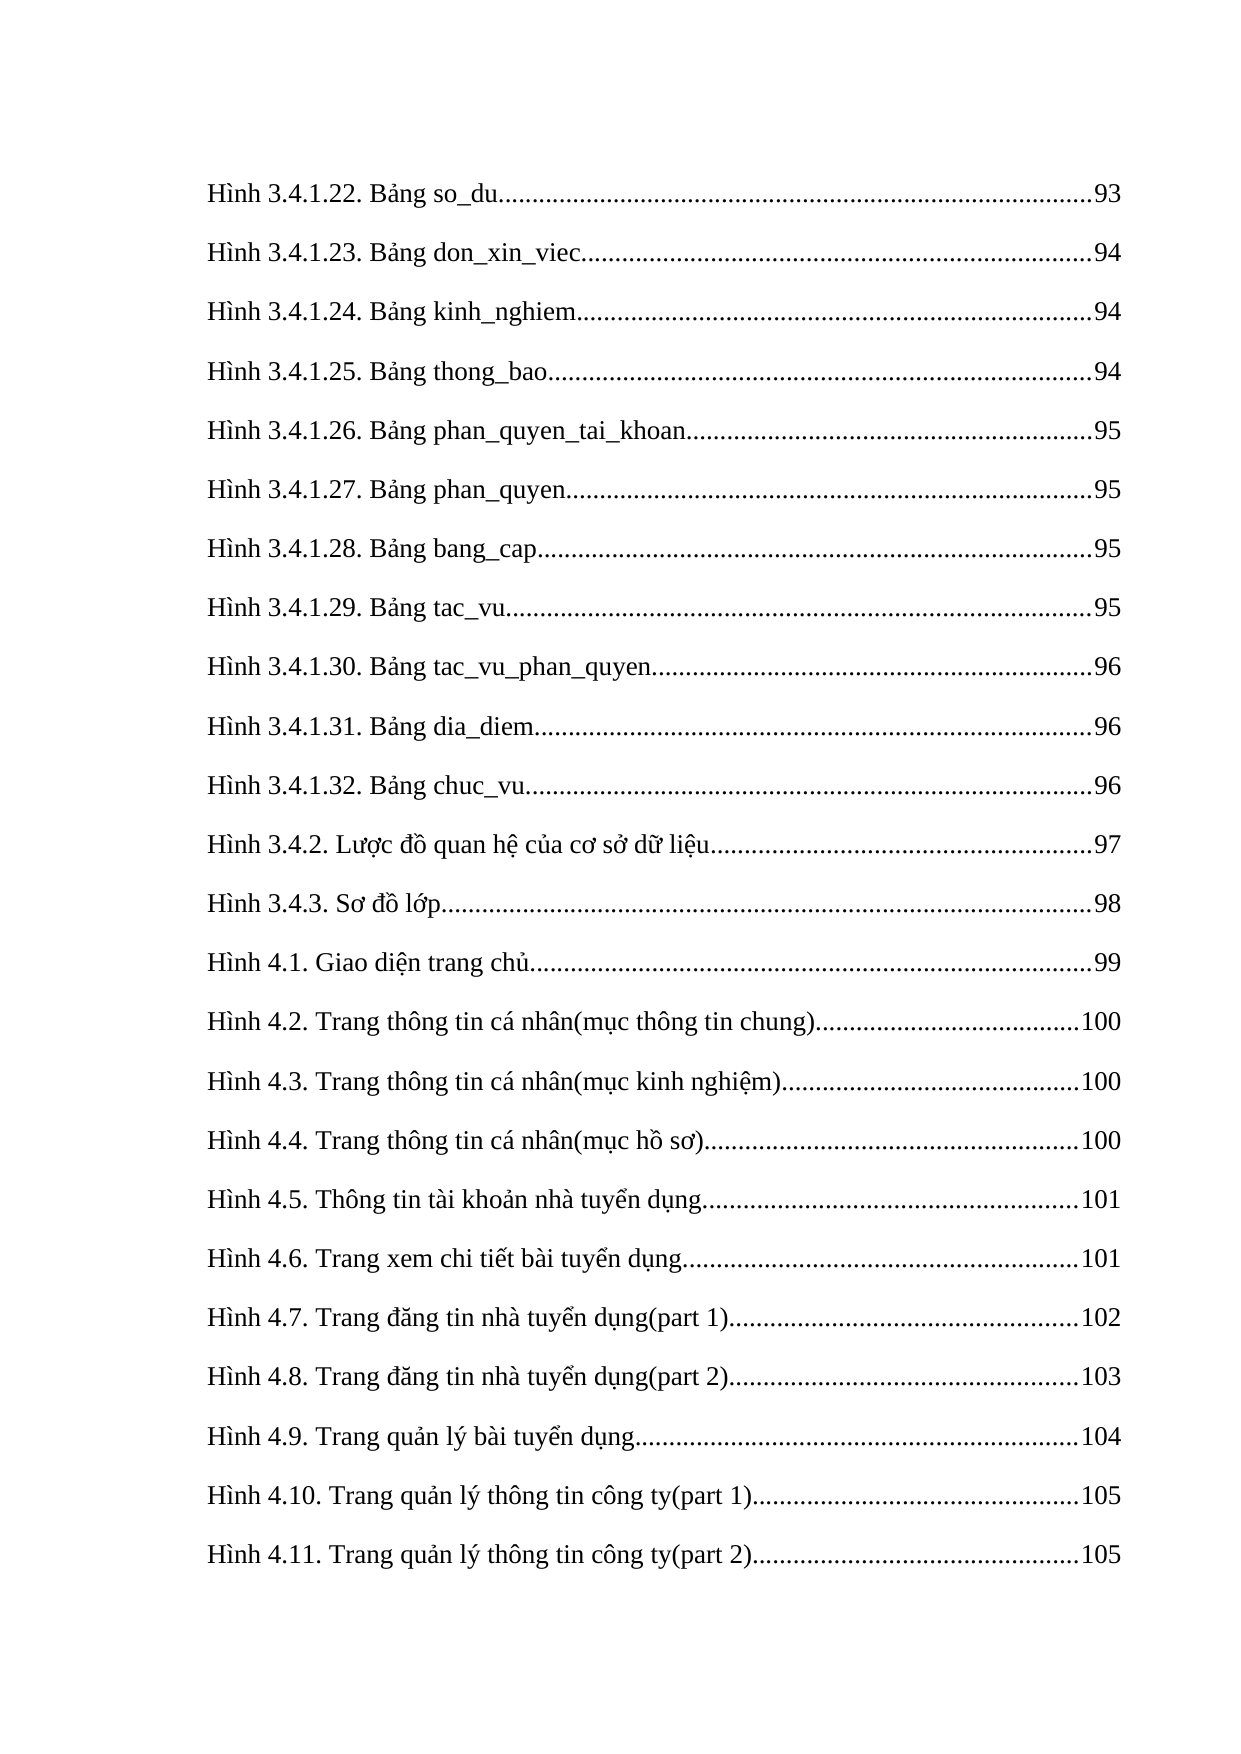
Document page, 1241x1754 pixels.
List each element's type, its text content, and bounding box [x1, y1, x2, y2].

text Hình 4.11. Trang quản lý thông tin công ty(part 2). 105 [207, 1538, 1122, 1569]
text Hình 3.4.1.30. Bảng tac_vu_phan_quyen. 96 [207, 651, 1122, 682]
text Hình 3.4.1.29. Bảng tac_vu. 95 [207, 591, 1122, 622]
text Hình 3.4.1.26. Bảng phan_quyen_tai_khoan. 95 [207, 414, 1122, 445]
text Hình 3.4.3. Sơ đồ lớp. 98 [207, 887, 1122, 918]
text Hình 3.4.1.27. Bảng phan_quyen 95 [207, 473, 1122, 504]
text Hình 3.4.1.25. Bảng thong_bao. 94 [207, 355, 1122, 386]
text Hình 3.4.2. Lược đồ quan hệ của cơ sở dữ liệu. 97 [207, 828, 1122, 859]
text Hình 3.4.1.23. Bảng don_xin_viec. 94 [207, 236, 1122, 267]
text Hình 4.7. Trang đăng tin nhà tuyển dụng(part 1). 102 [207, 1301, 1122, 1332]
text Hình 4.1. Giao diện trang chủ. 99 [207, 946, 1122, 977]
text Hình 4.6. Trang xem chi tiết bài tuyển dụng. 101 [207, 1242, 1122, 1273]
text Hình 3.4.1.28. Bảng bang_cap. 95 [207, 532, 1122, 563]
text Hình 4.4. Trang thông tin cá nhân(mục hồ sơ). 100 [207, 1124, 1122, 1155]
text Hình 4.2. Trang thông tin cá nhân(mục thông tin chung). 100 [207, 1006, 1122, 1037]
text Hình 3.4.1.22. Bảng so_du. 93 [207, 177, 1122, 208]
text Hình 3.4.1.31. Bảng dia_diem. 96 [207, 710, 1122, 741]
text Hình 4.3. Trang thông tin cá nhân(mục kinh nghiệm). 100 [207, 1065, 1122, 1096]
text Hình 4.9. Trang quản lý bài tuyển dụng. 104 [207, 1420, 1122, 1451]
text Hình 3.4.1.24. Bảng kinh_nghiem. 94 [207, 296, 1122, 327]
text Hình 4.10. Trang quản lý thông tin công ty(part 1). 105 [207, 1479, 1122, 1510]
text Hình 4.5. Thông tin tài khoản nhà tuyển dụng. 101 [207, 1183, 1122, 1214]
text Hình 4.8. Trang đăng tin nhà tuyển dụng(part 2). 103 [207, 1361, 1122, 1392]
text Hình 3.4.1.32. Bảng chuc_vu. 96 [207, 769, 1122, 800]
